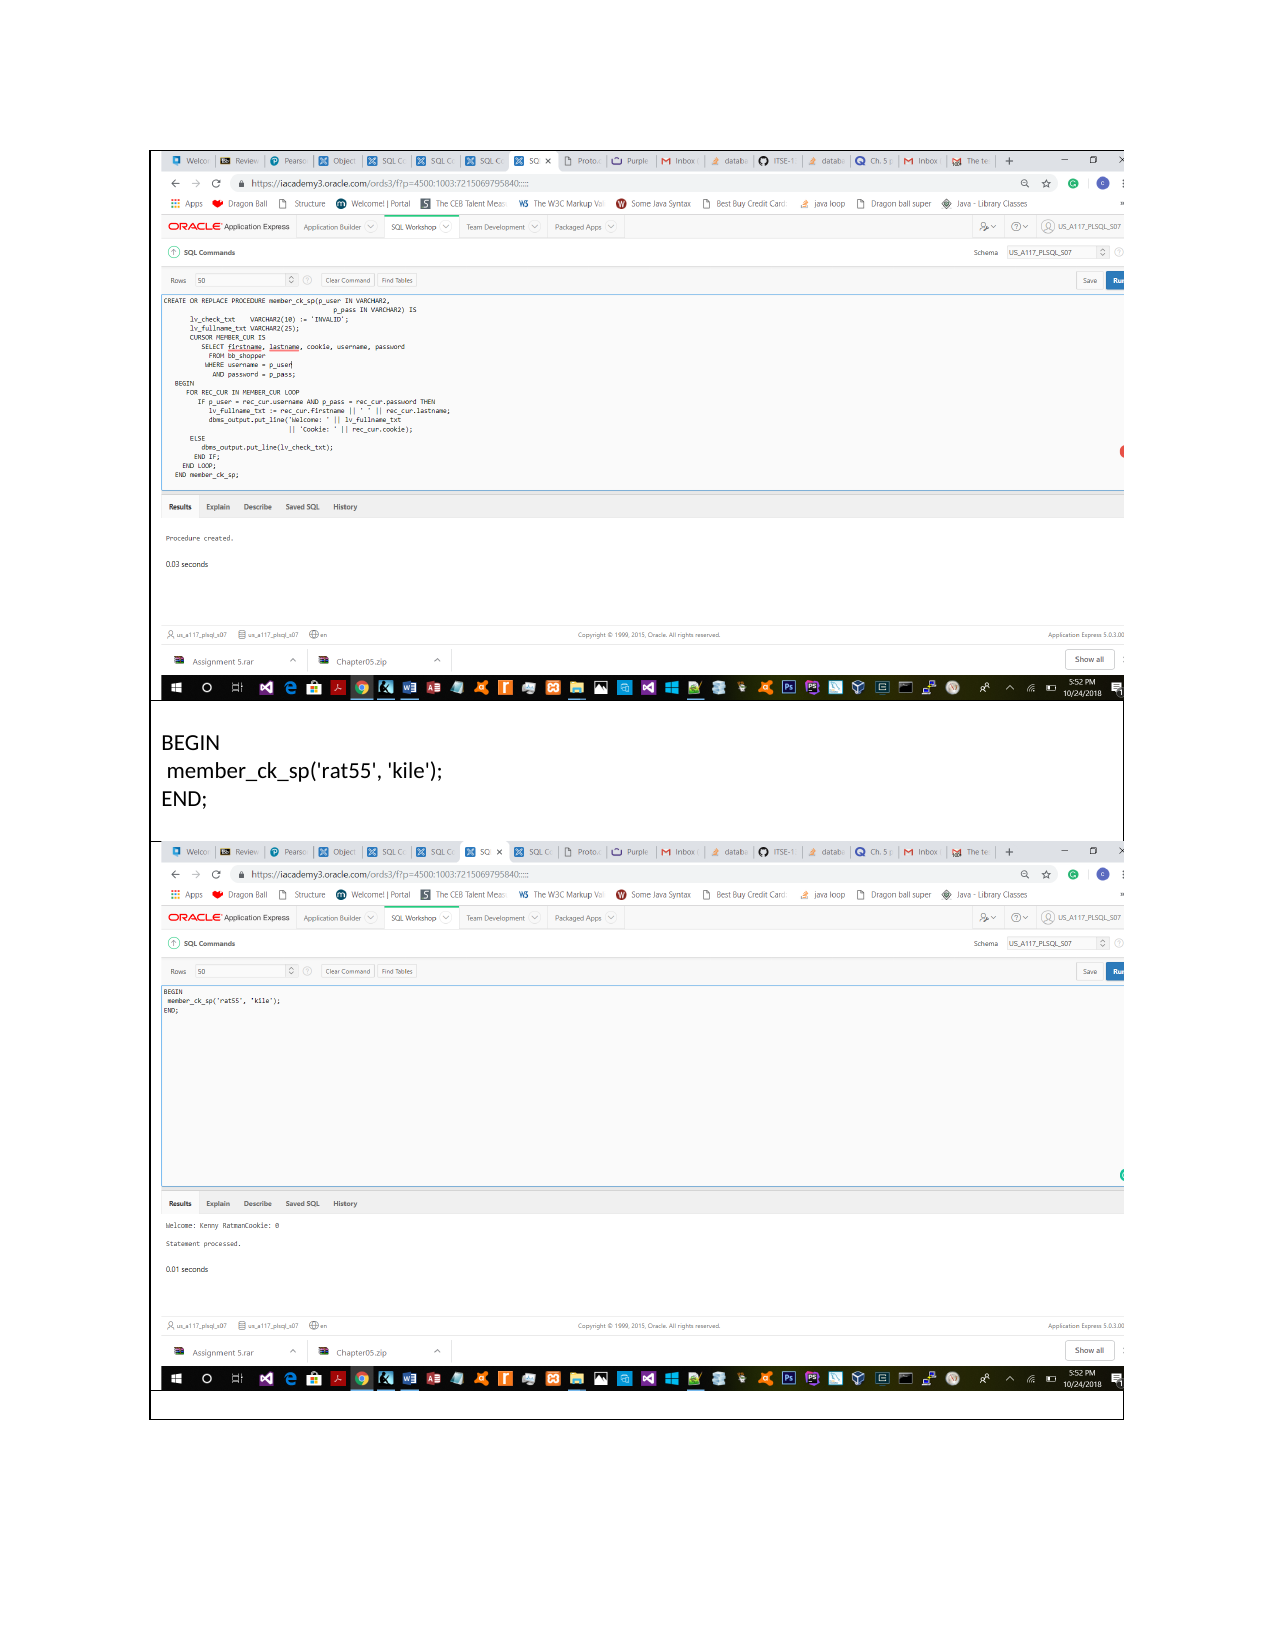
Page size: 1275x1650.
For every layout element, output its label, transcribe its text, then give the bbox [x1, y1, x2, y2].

table_cell [151, 842, 161, 1390]
picture [161, 151, 1124, 700]
table_cell [151, 1391, 1123, 1419]
table_cell BEGIN member_ck_sp('rat55', 'kile'); END; [151, 701, 1123, 841]
picture [161, 841, 1124, 1391]
table_cell [151, 151, 161, 699]
